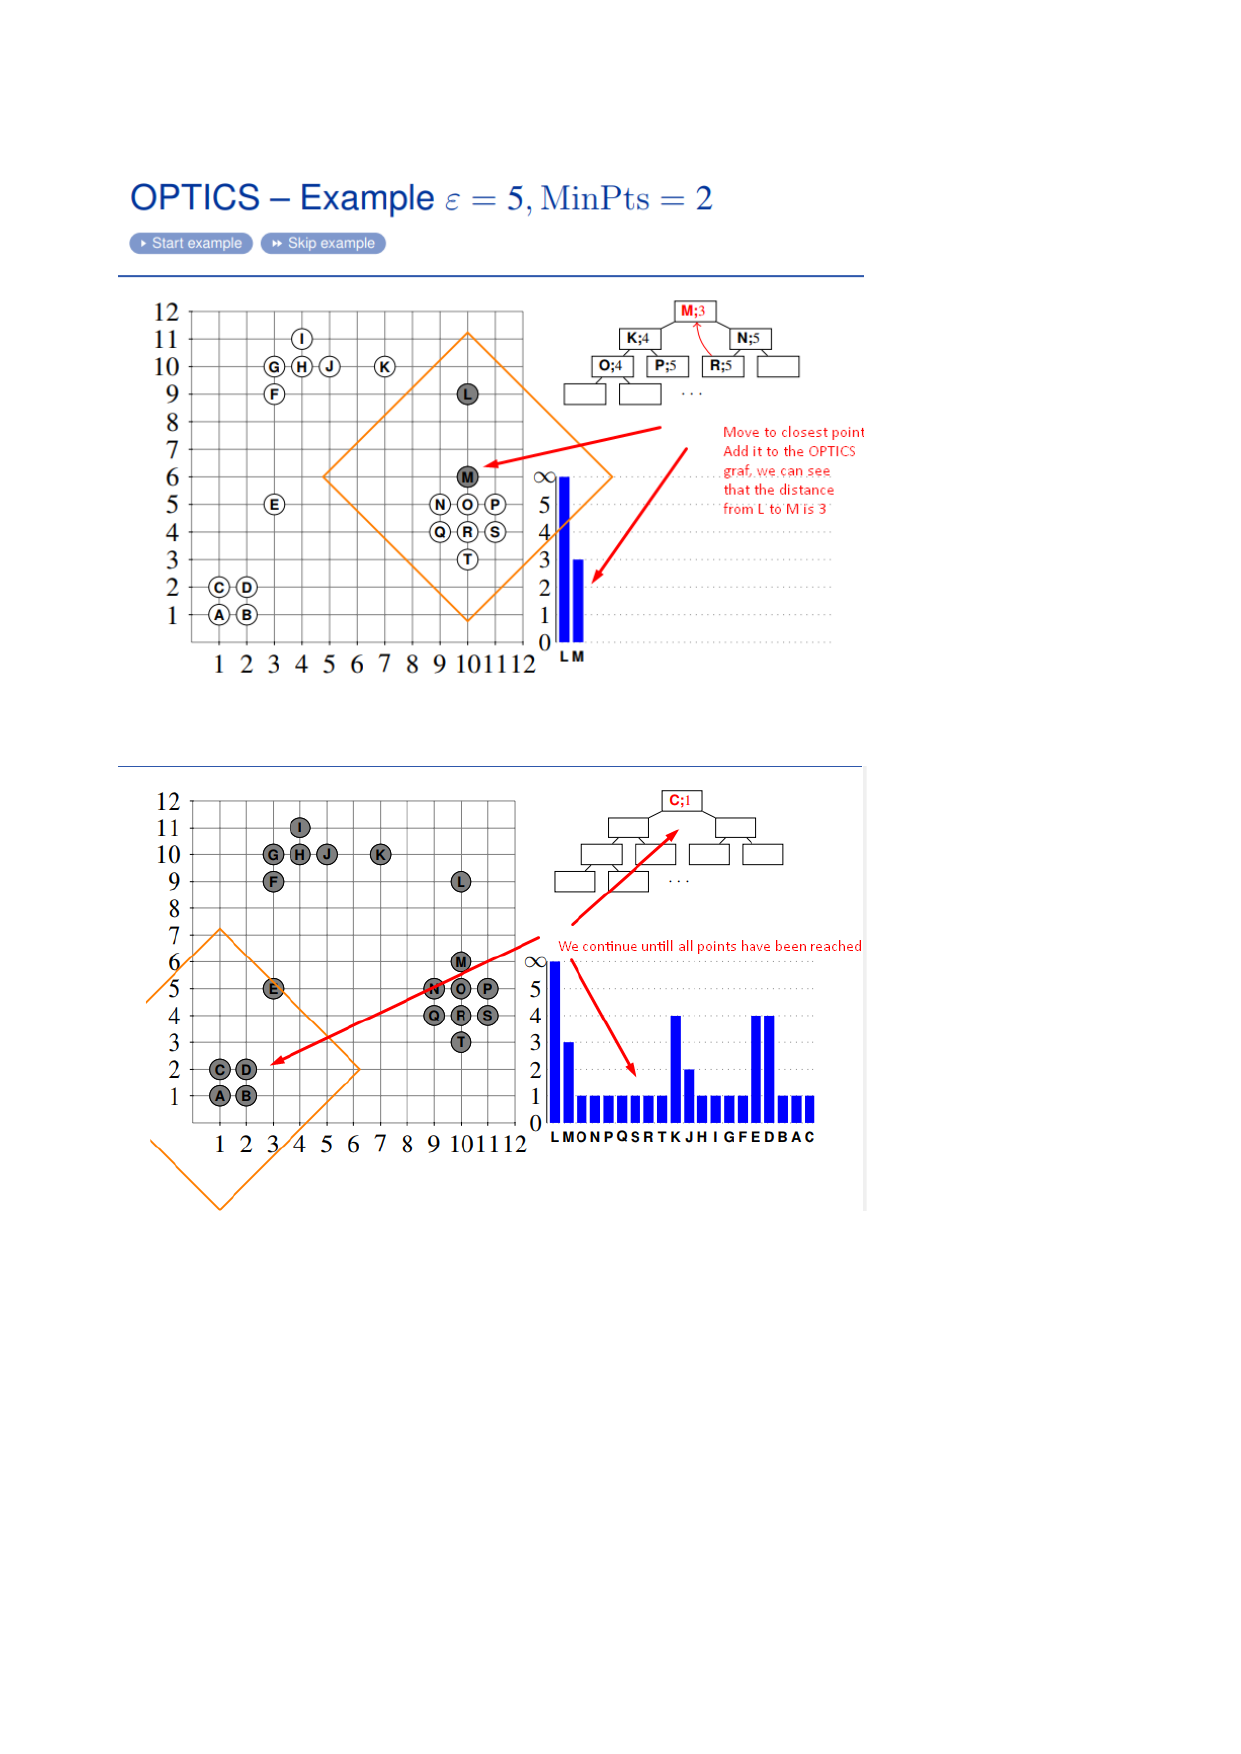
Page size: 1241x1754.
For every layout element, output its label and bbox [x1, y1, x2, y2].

picture [118, 177, 864, 701]
picture [118, 766, 867, 1211]
